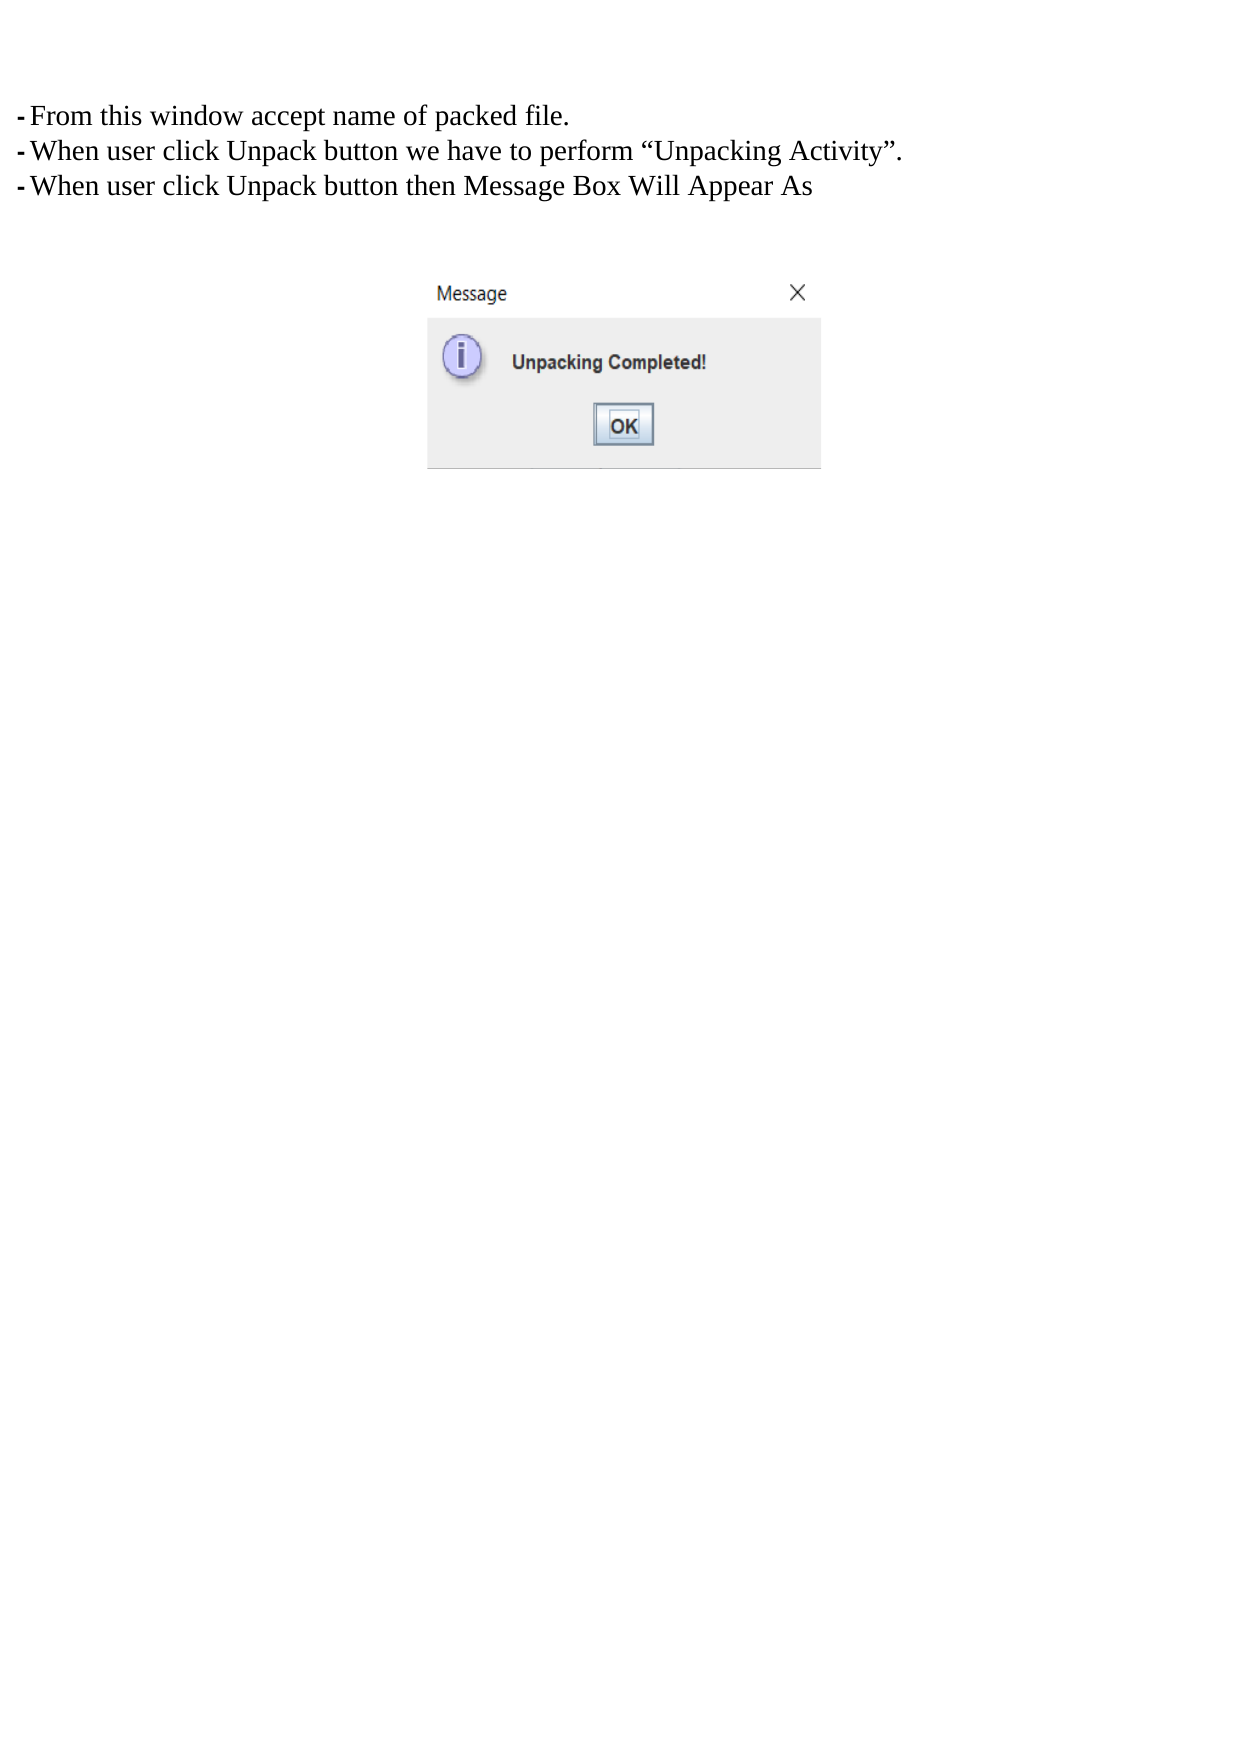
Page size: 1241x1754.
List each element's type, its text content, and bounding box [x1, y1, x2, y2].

list When user click Unpack button then Message Box Will Appear As [17, 168, 1211, 203]
list From this window accept name of packed file. [17, 98, 1211, 132]
picture [427, 269, 822, 469]
list When user click Unpack button we have to perform “Unpacking Activity”. [17, 133, 1211, 168]
